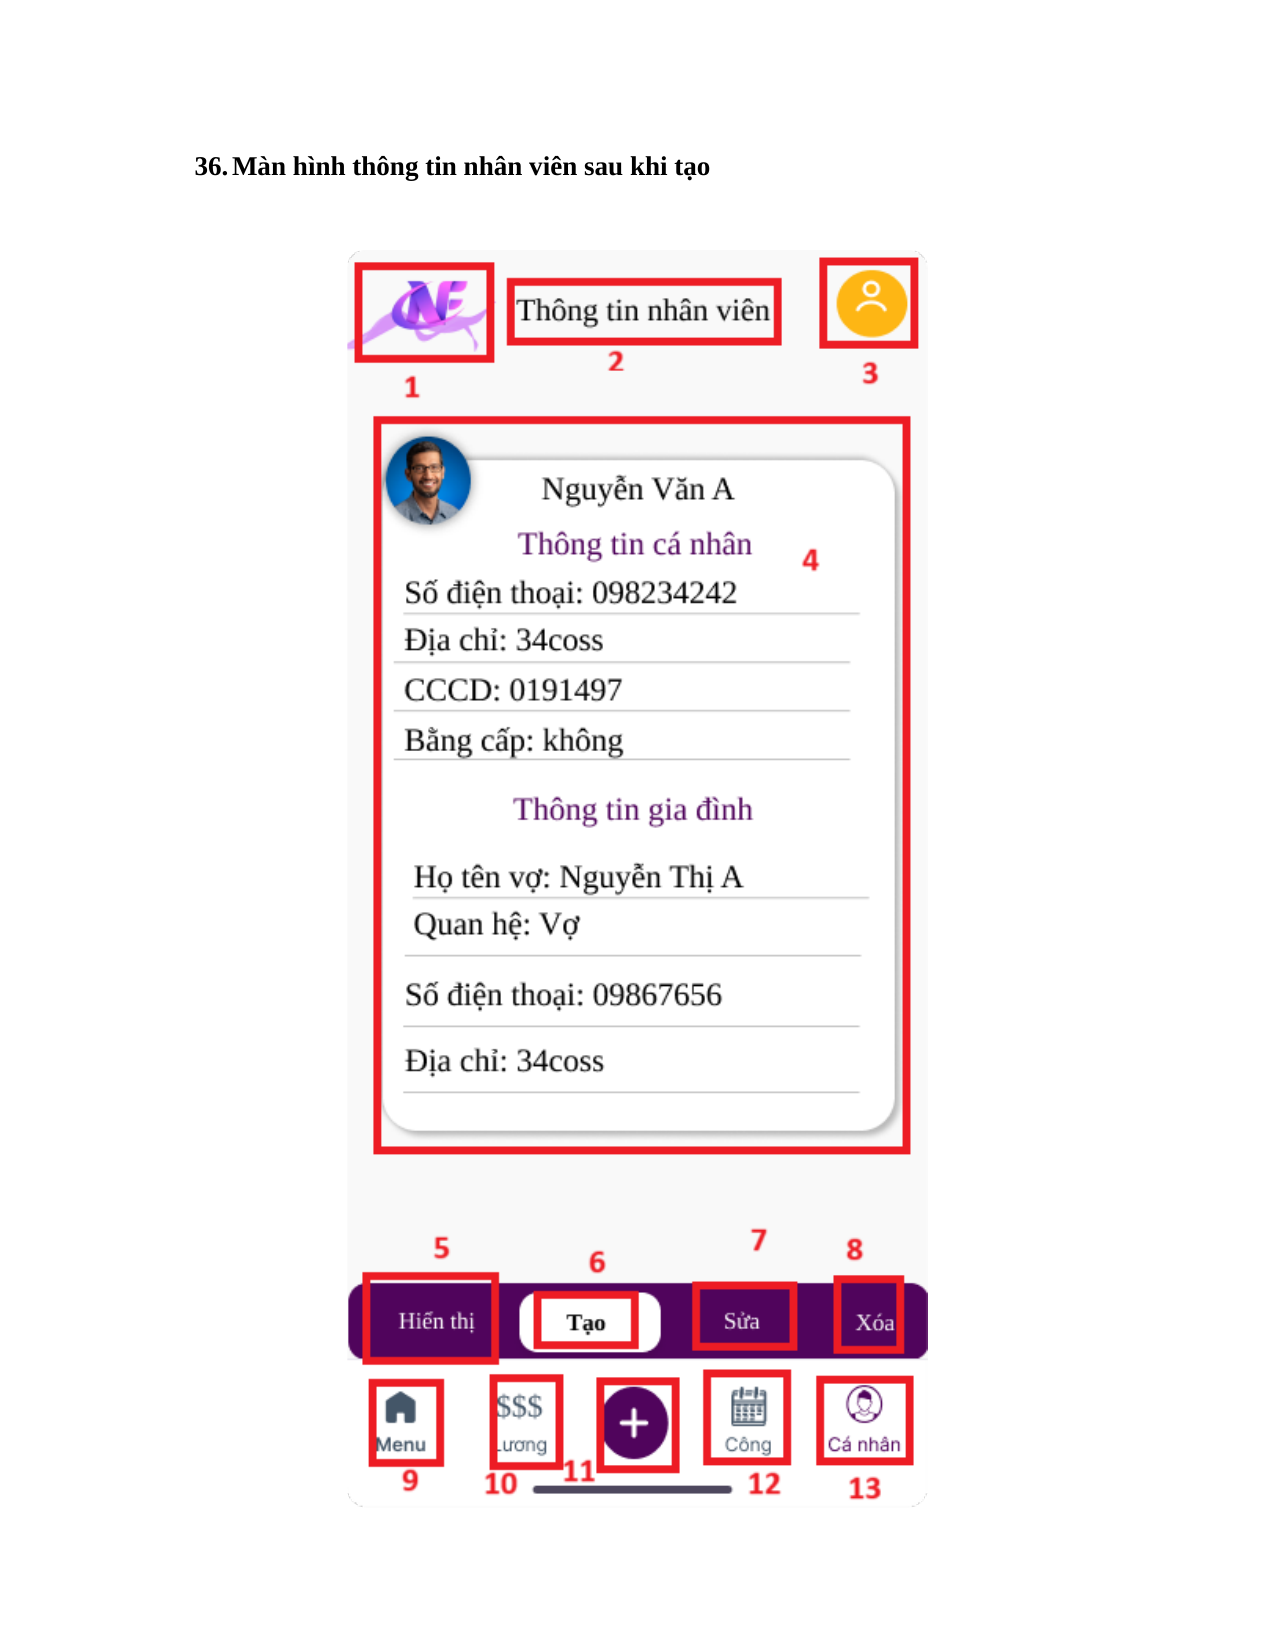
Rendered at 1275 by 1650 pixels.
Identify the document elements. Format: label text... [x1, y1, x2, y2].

list Màn hình thông tin nhân viên sau khi tạo [194, 150, 1125, 181]
picture [347, 250, 928, 1508]
